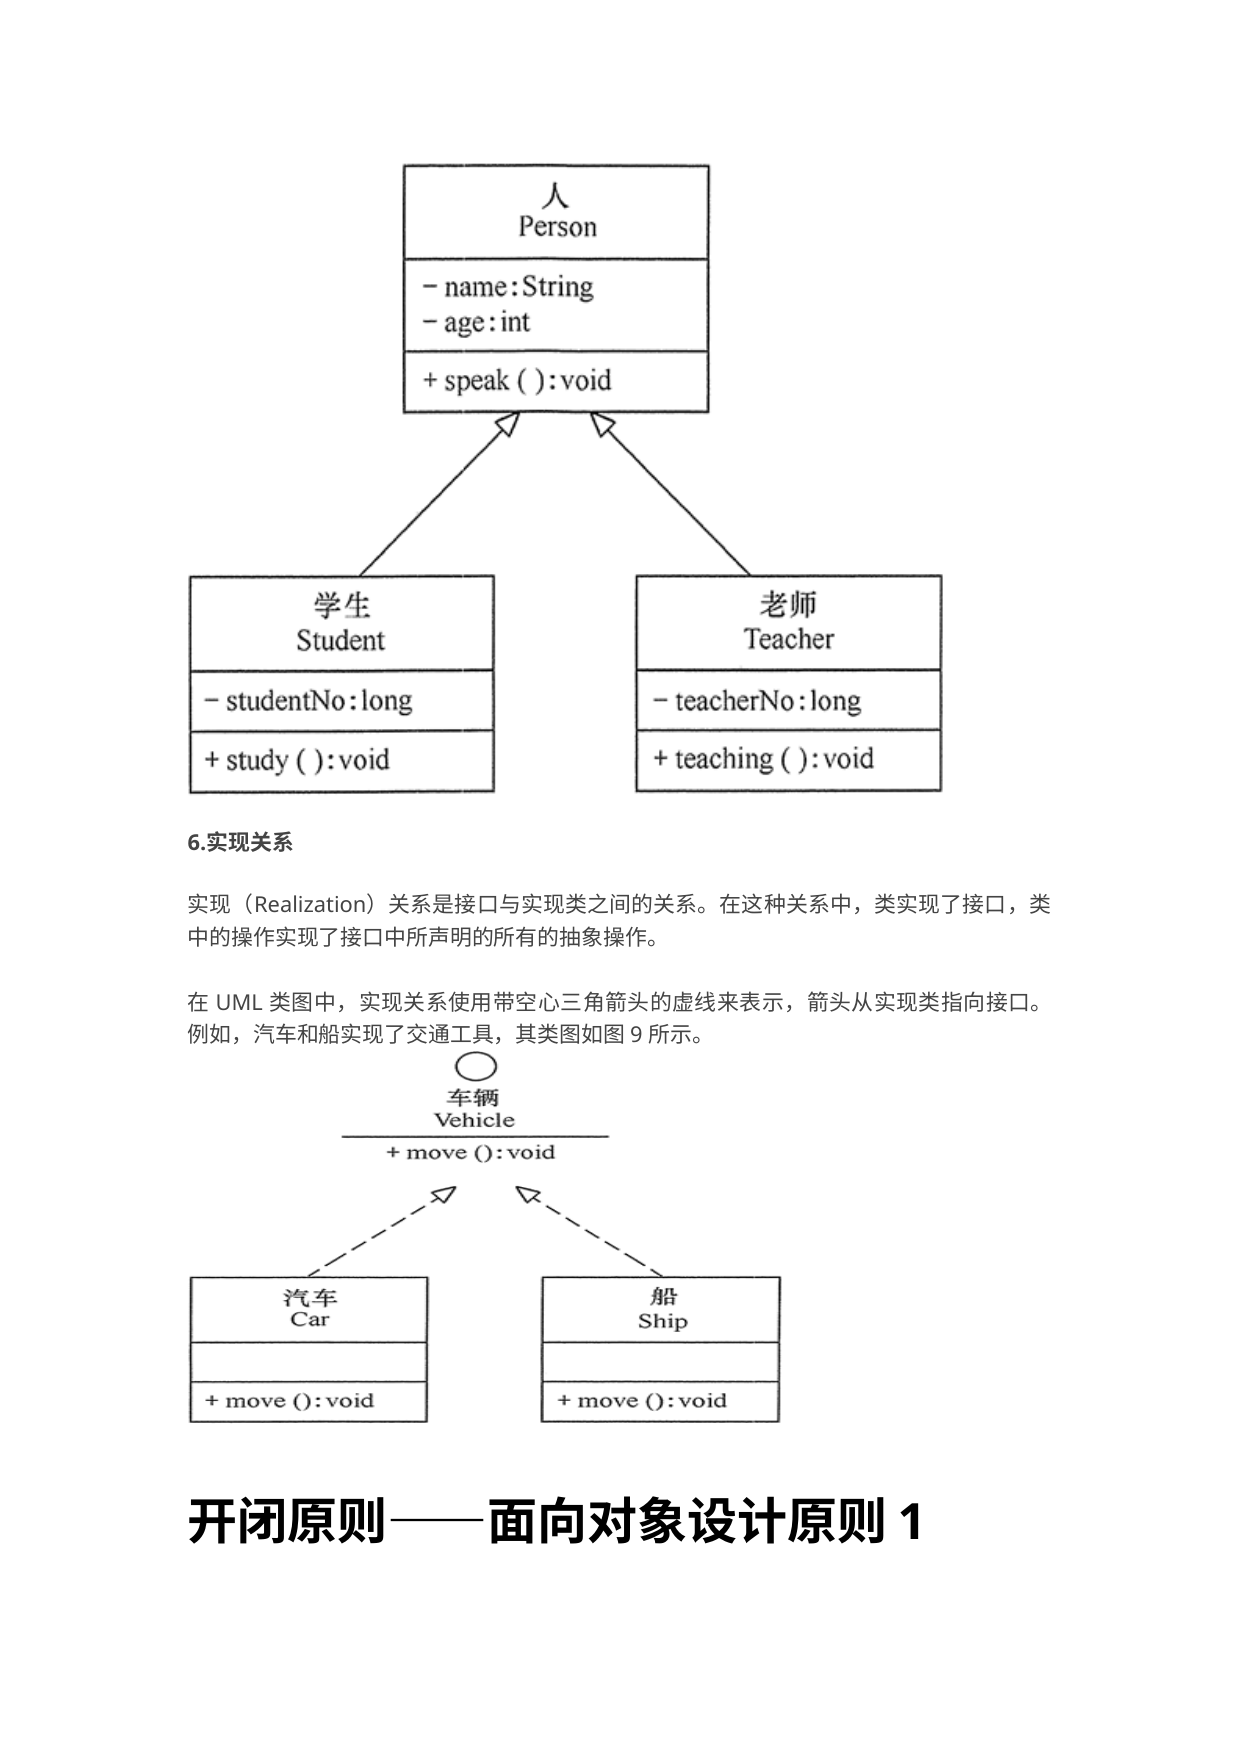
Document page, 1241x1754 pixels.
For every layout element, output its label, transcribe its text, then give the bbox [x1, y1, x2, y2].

text 实现（Realization）关系是接口与实现类之间的关系。在这种关系中，类实现了接口，类中的操作实现了接口中所声明的所有的抽象操作。 在 UML 类图中，实现关系使用带空心三角箭头的虚线来表示，箭头从实现类指向接口。例如，汽车和船实现了交通工具，其类图如图 9 所示。 [187, 887, 1053, 1050]
picture [187, 1049, 782, 1424]
subtitle 6.实现关系 [187, 824, 1053, 857]
subtitle 开闭原则——面向对象设计原则1 [187, 1469, 1053, 1566]
picture [187, 162, 946, 797]
